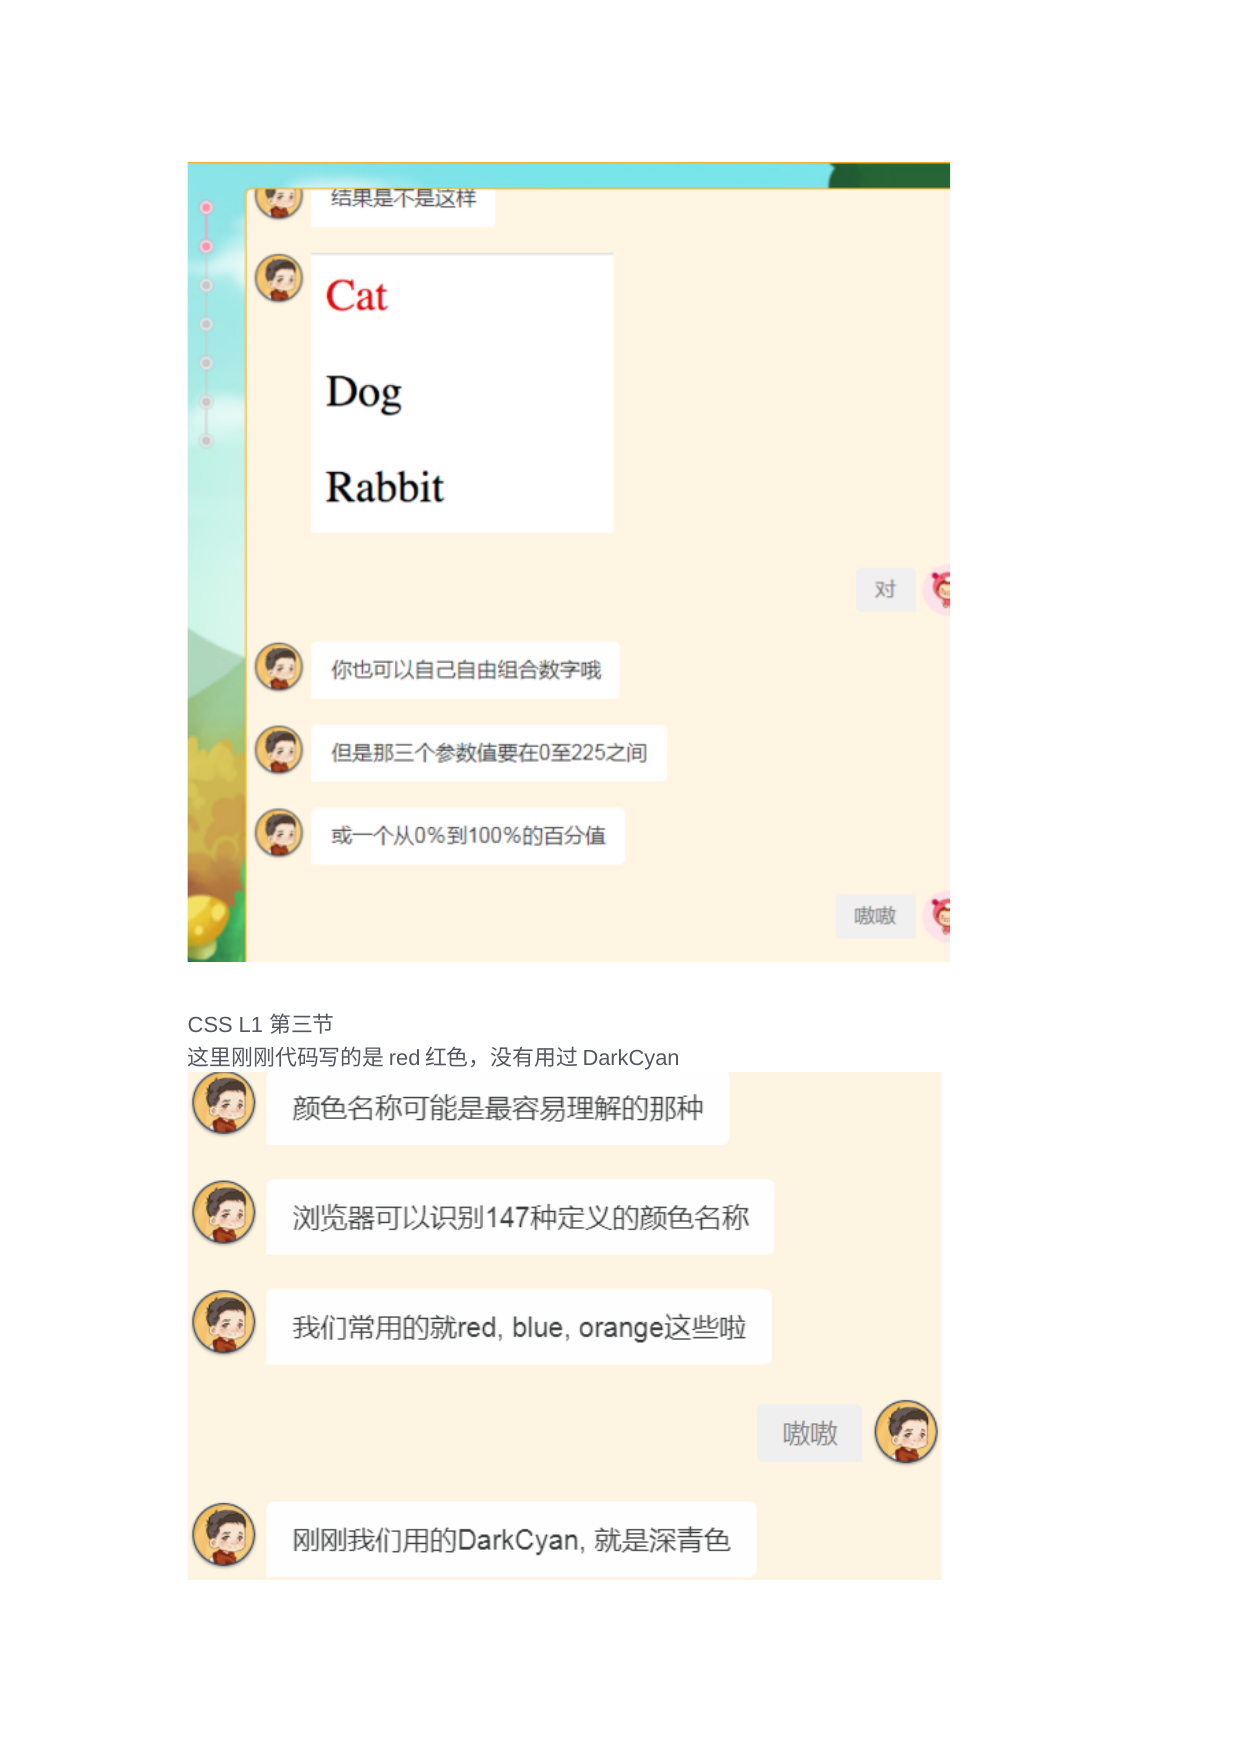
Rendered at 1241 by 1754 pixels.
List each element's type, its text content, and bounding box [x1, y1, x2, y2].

picture [187, 1072, 942, 1580]
picture [187, 162, 951, 962]
text CSS L1 第三节 [187, 1007, 1053, 1039]
text 这里刚刚代码写的是red红色，没有用过DarkCyan [187, 1039, 1053, 1072]
